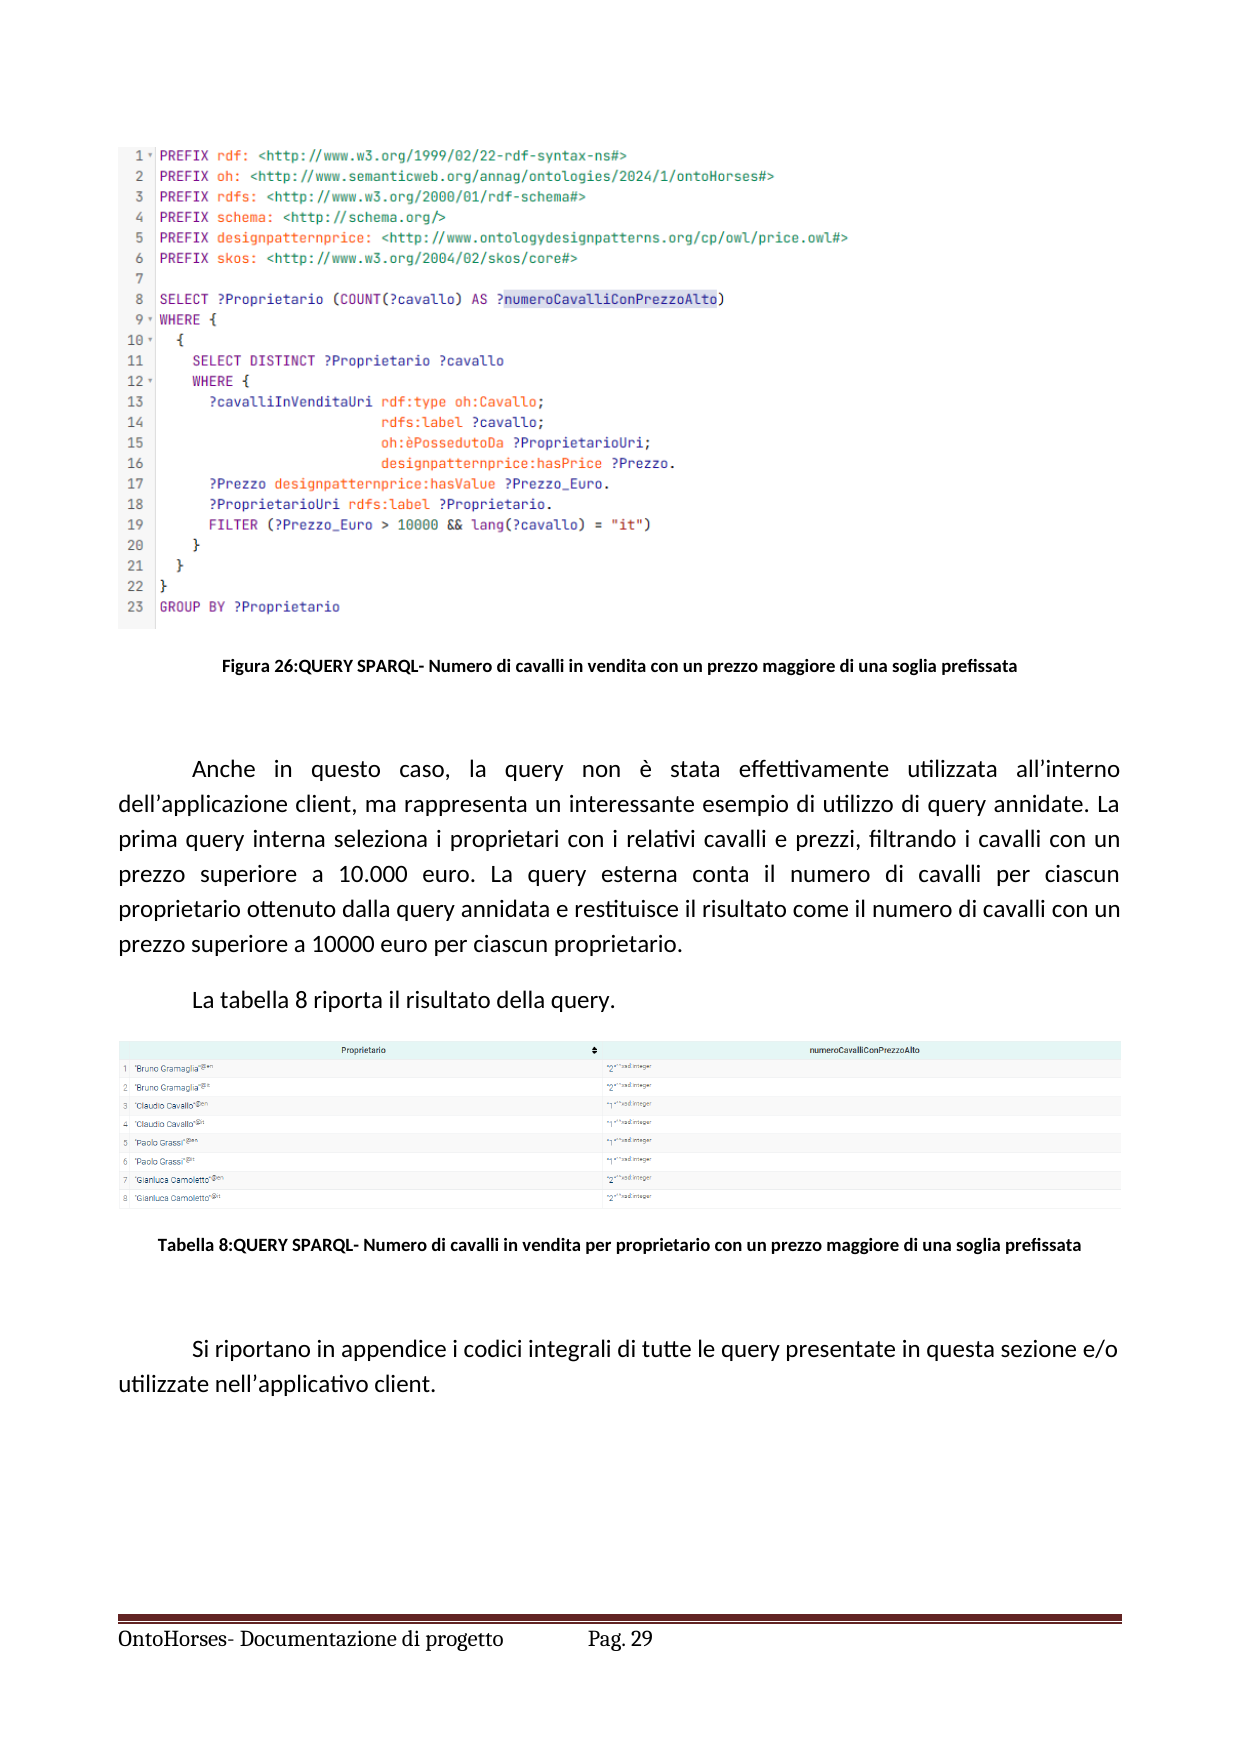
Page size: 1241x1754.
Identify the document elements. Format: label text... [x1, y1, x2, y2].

picture [118, 1040, 1123, 1209]
text Tabella 8:QUERY SPARQL- Numero di cavalli in vendita per proprietario con un prezzo maggiore di una soglia prefissata [118, 1233, 1122, 1256]
text Anche in questo caso, la query non è stata effettivamente utilizzata all’interno dell’applicazione client, ma rappresenta un interessante esempio di utilizzo di query annidate. La prima query interna seleziona i proprietari con i relativi cavalli e prezzi, filtrando i cavalli con un prezzo superiore a 10.000 euro. La query esterna conta il numero di cavalli per ciascun proprietario ottenuto dalla query annidata e restituisce il risultato come il numero di cavalli con un prezzo superiore a 10000 euro per ciascun proprietario. [118, 753, 1122, 959]
text La tabella 8 riporta il risultato della query. [118, 984, 1122, 1015]
picture [118, 147, 1123, 629]
text Si riportano in appendice i codici integrali di tutte le query presentate in questa sezione e/o utilizzate nell’applicativo client. [118, 1333, 1122, 1399]
